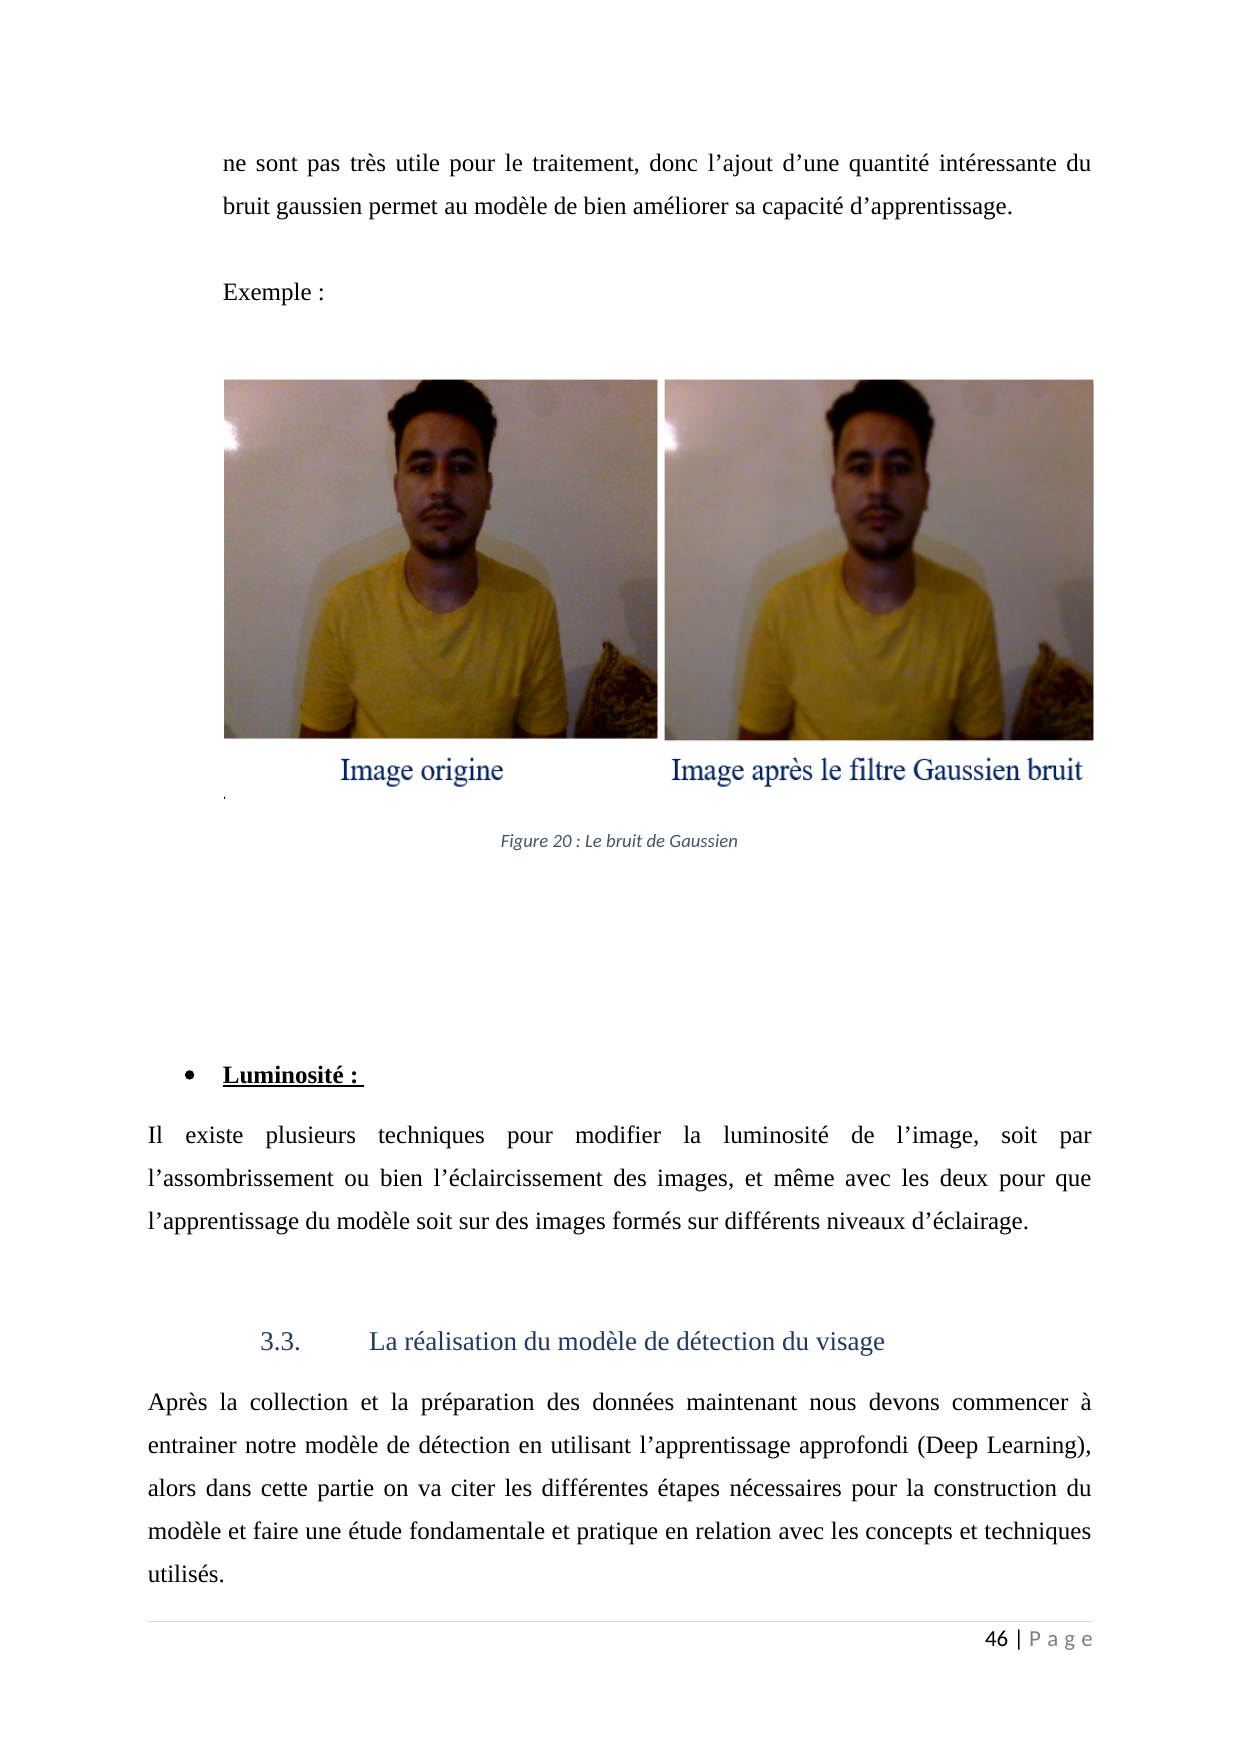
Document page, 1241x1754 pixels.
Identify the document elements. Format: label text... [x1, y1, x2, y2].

subtitle La réalisation du modèle de détection du visage [260, 1325, 1093, 1356]
text Il existe plusieurs techniques pour modifier la luminosité de l’image, soit par l’assombrissement ou bien l’éclaircissement des images, et même avec les deux pour que l’apprentissage du modèle soit sur des images formés sur différents niveaux d’éclairage. [148, 1120, 1093, 1235]
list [223, 148, 1093, 219]
text Après la collection et la préparation des données maintenant nous devons commencer à entrainer notre modèle de détection en utilisant l’apprentissage approfondi (Deep Learning), alors dans cette partie on va citer les différentes étapes nécessaires pour la construction du modèle et faire une étude fondamentale et pratique en relation avec les concepts et techniques utilisés. [148, 1387, 1093, 1588]
text Figure 20 : Le bruit de Gaussien [148, 829, 1093, 852]
list Luminosité : [185, 1060, 1093, 1089]
picture [222, 363, 1094, 799]
list Exemple : [223, 277, 1093, 306]
